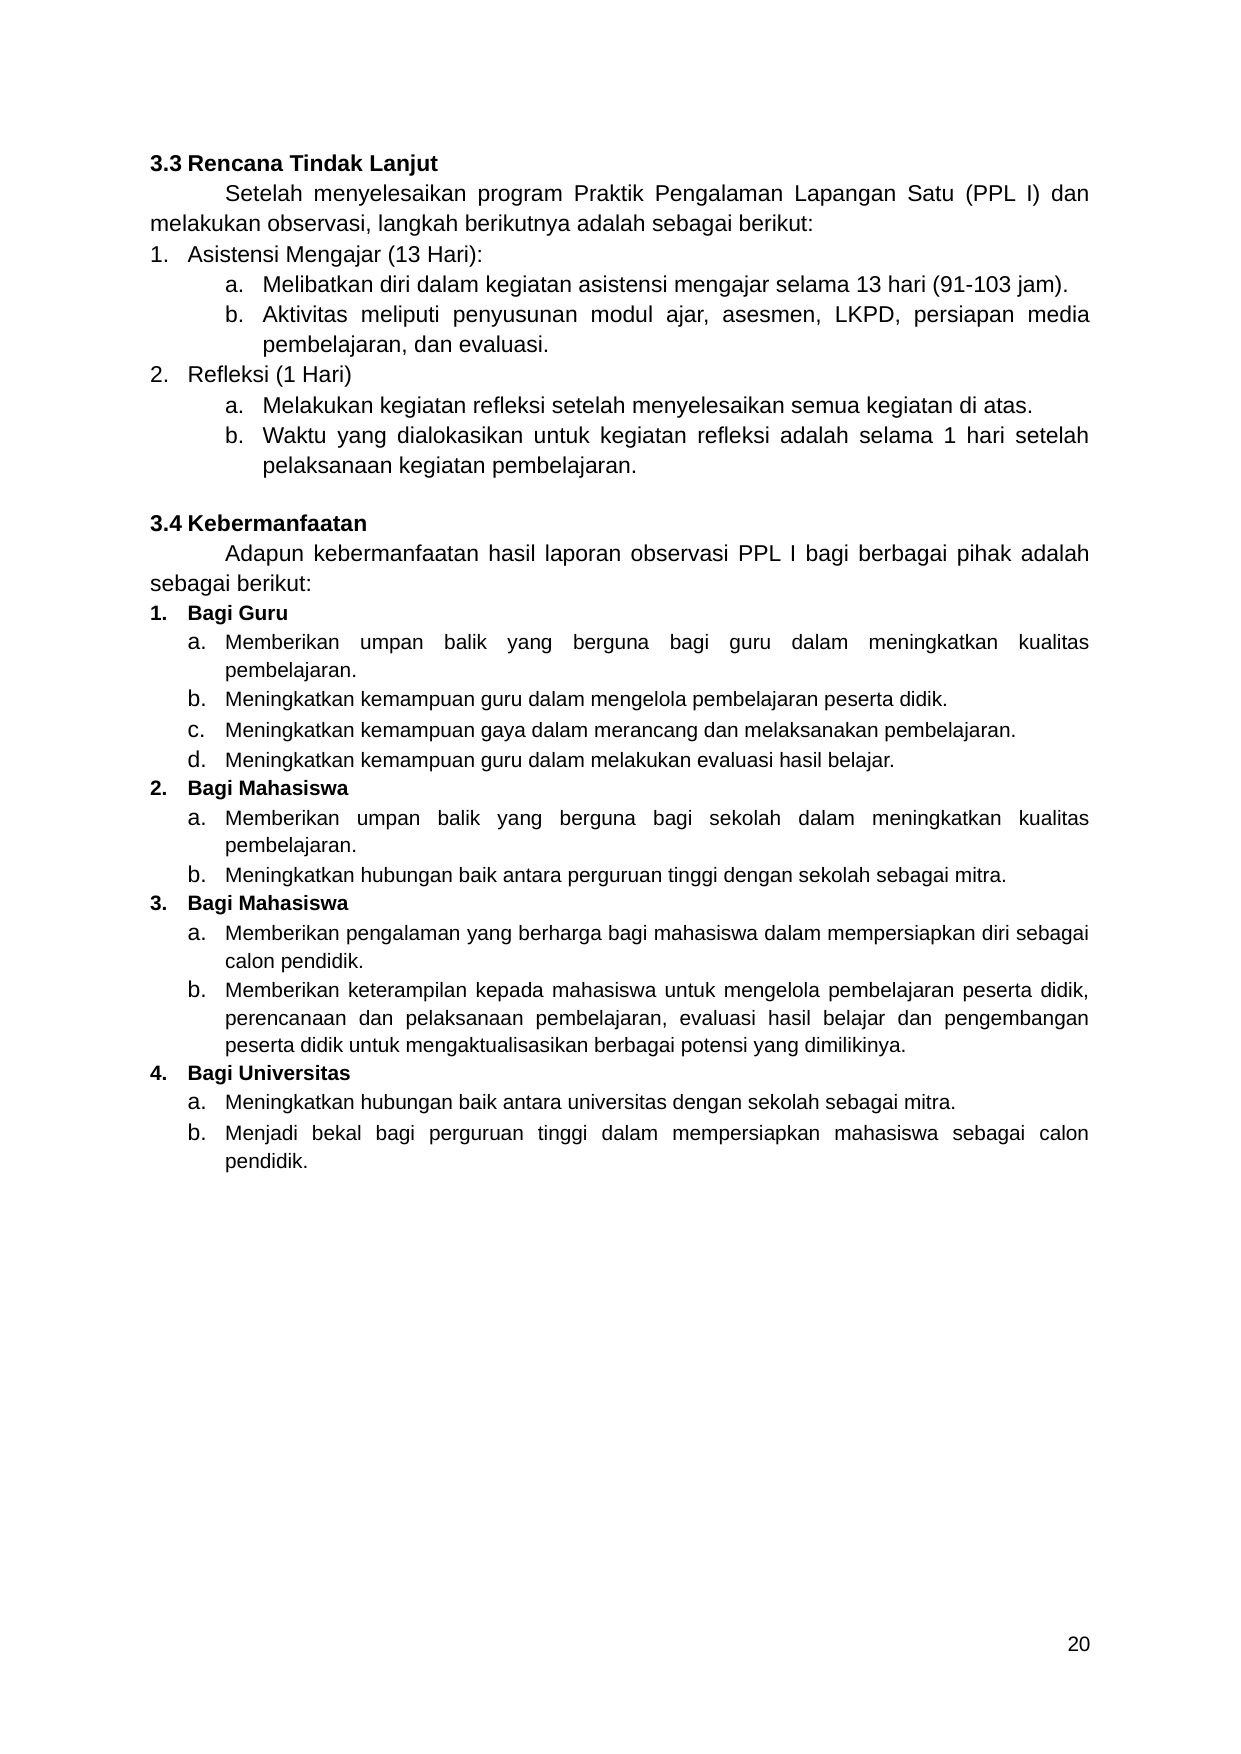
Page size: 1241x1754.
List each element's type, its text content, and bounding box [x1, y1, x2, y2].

list Asistensi Mengajar (13 Hari): [150, 241, 1090, 267]
list Meningkatkan hubungan baik antara universitas dengan sekolah sebagai mitra. [187, 1088, 1090, 1115]
list Meningkatkan kemampuan gaya dalam merancang dan melaksanakan pembelajaran. [187, 716, 1090, 742]
list Meningkatkan kemampuan guru dalam melakukan evaluasi hasil belajar. [187, 746, 1090, 772]
list Meningkatkan kemampuan guru dalam mengelola pembelajaran peserta didik. [187, 685, 1090, 712]
list Waktu yang dialokasikan untuk kegiatan refleksi adalah selama 1 hari setelah pelaksanaan kegiatan pembelajaran. [225, 422, 1090, 478]
list Melibatkan diri dalam kegiatan asistensi mengajar selama 13 hari (91-103 jam). [225, 271, 1090, 297]
list Melakukan kegiatan refleksi setelah menyelesaikan semua kegiatan di atas. [225, 392, 1090, 418]
list Aktivitas meliputi penyusunan modul ajar, asesmen, LKPD, persiapan media pembelajaran, dan evaluasi. [225, 301, 1090, 358]
list Menjadi bekal bagi perguruan tinggi dalam mempersiapkan mahasiswa sebagai calon pendidik. [187, 1118, 1090, 1172]
list Memberikan pengalaman yang berharga bagi mahasiswa dalam mempersiapkan diri sebagai calon pendidik. [187, 918, 1090, 972]
list Memberikan umpan balik yang berguna bagi sekolah dalam meningkatkan kualitas pembelajaran. [187, 803, 1090, 857]
subtitle Kebermanfaatan [150, 510, 1090, 536]
list Bagi Universitas [150, 1061, 1090, 1085]
text Setelah menyelesaikan program Praktik Pengalaman Lapangan Satu (PPL I) dan melakukan observasi, langkah berikutnya adalah sebagai berikut: [150, 180, 1090, 237]
subtitle Rencana Tindak Lanjut [150, 150, 1090, 176]
list Bagi Mahasiswa [150, 891, 1090, 915]
list Memberikan umpan balik yang berguna bagi guru dalam meningkatkan kualitas pembelajaran. [187, 628, 1090, 682]
list Meningkatkan hubungan baik antara perguruan tinggi dengan sekolah sebagai mitra. [187, 861, 1090, 887]
list Bagi Guru [150, 600, 1090, 624]
list Refleksi (1 Hari) [150, 361, 1090, 388]
text Adapun kebermanfaatan hasil laporan observasi PPL I bagi berbagai pihak adalah sebagai berikut: [150, 540, 1090, 597]
list Memberikan keterampilan kepada mahasiswa untuk mengelola pembelajaran peserta didik, perencanaan dan pelaksanaan pembelajaran, evaluasi hasil belajar dan pengembangan peserta didik untuk mengaktualisasikan berbagai potensi yang dimilikinya. [187, 976, 1090, 1057]
list Bagi Mahasiswa [150, 776, 1090, 800]
